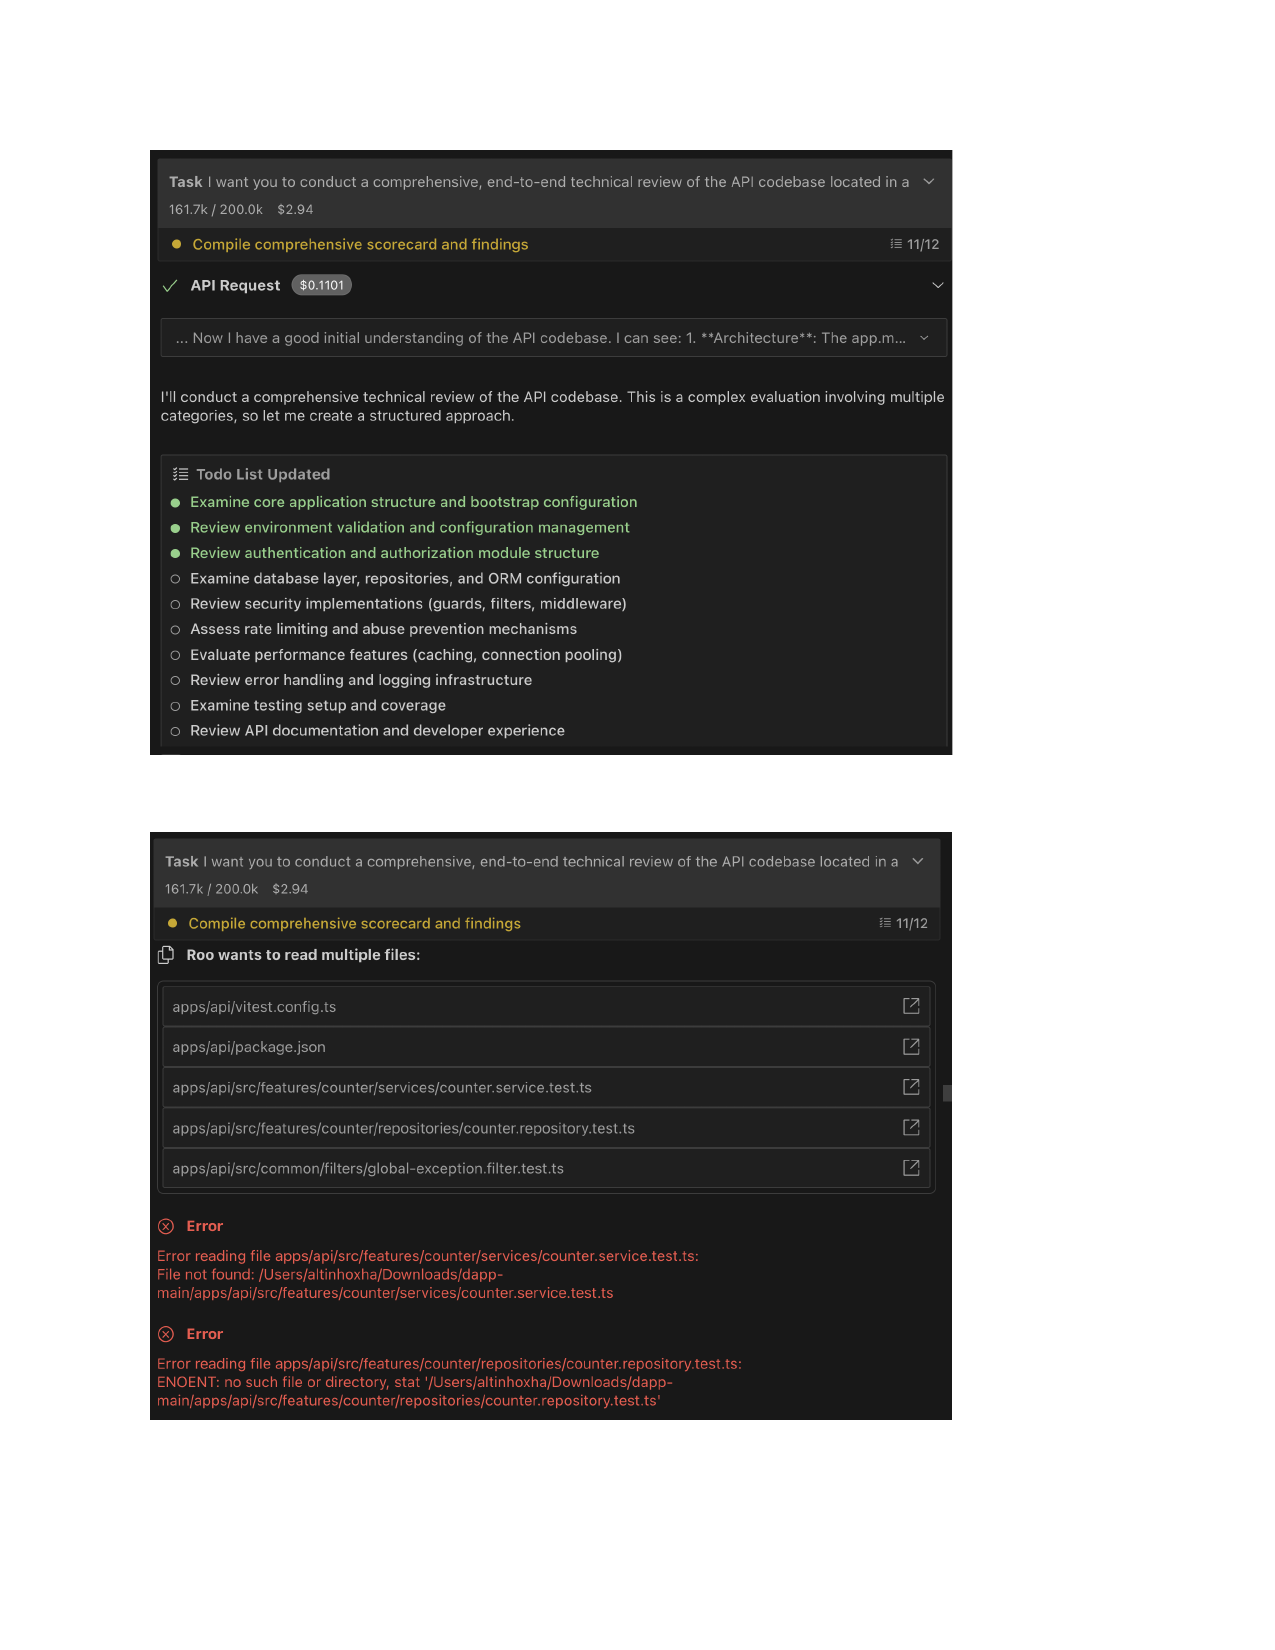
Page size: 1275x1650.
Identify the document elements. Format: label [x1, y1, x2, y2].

picture [150, 150, 953, 755]
picture [150, 832, 952, 1420]
